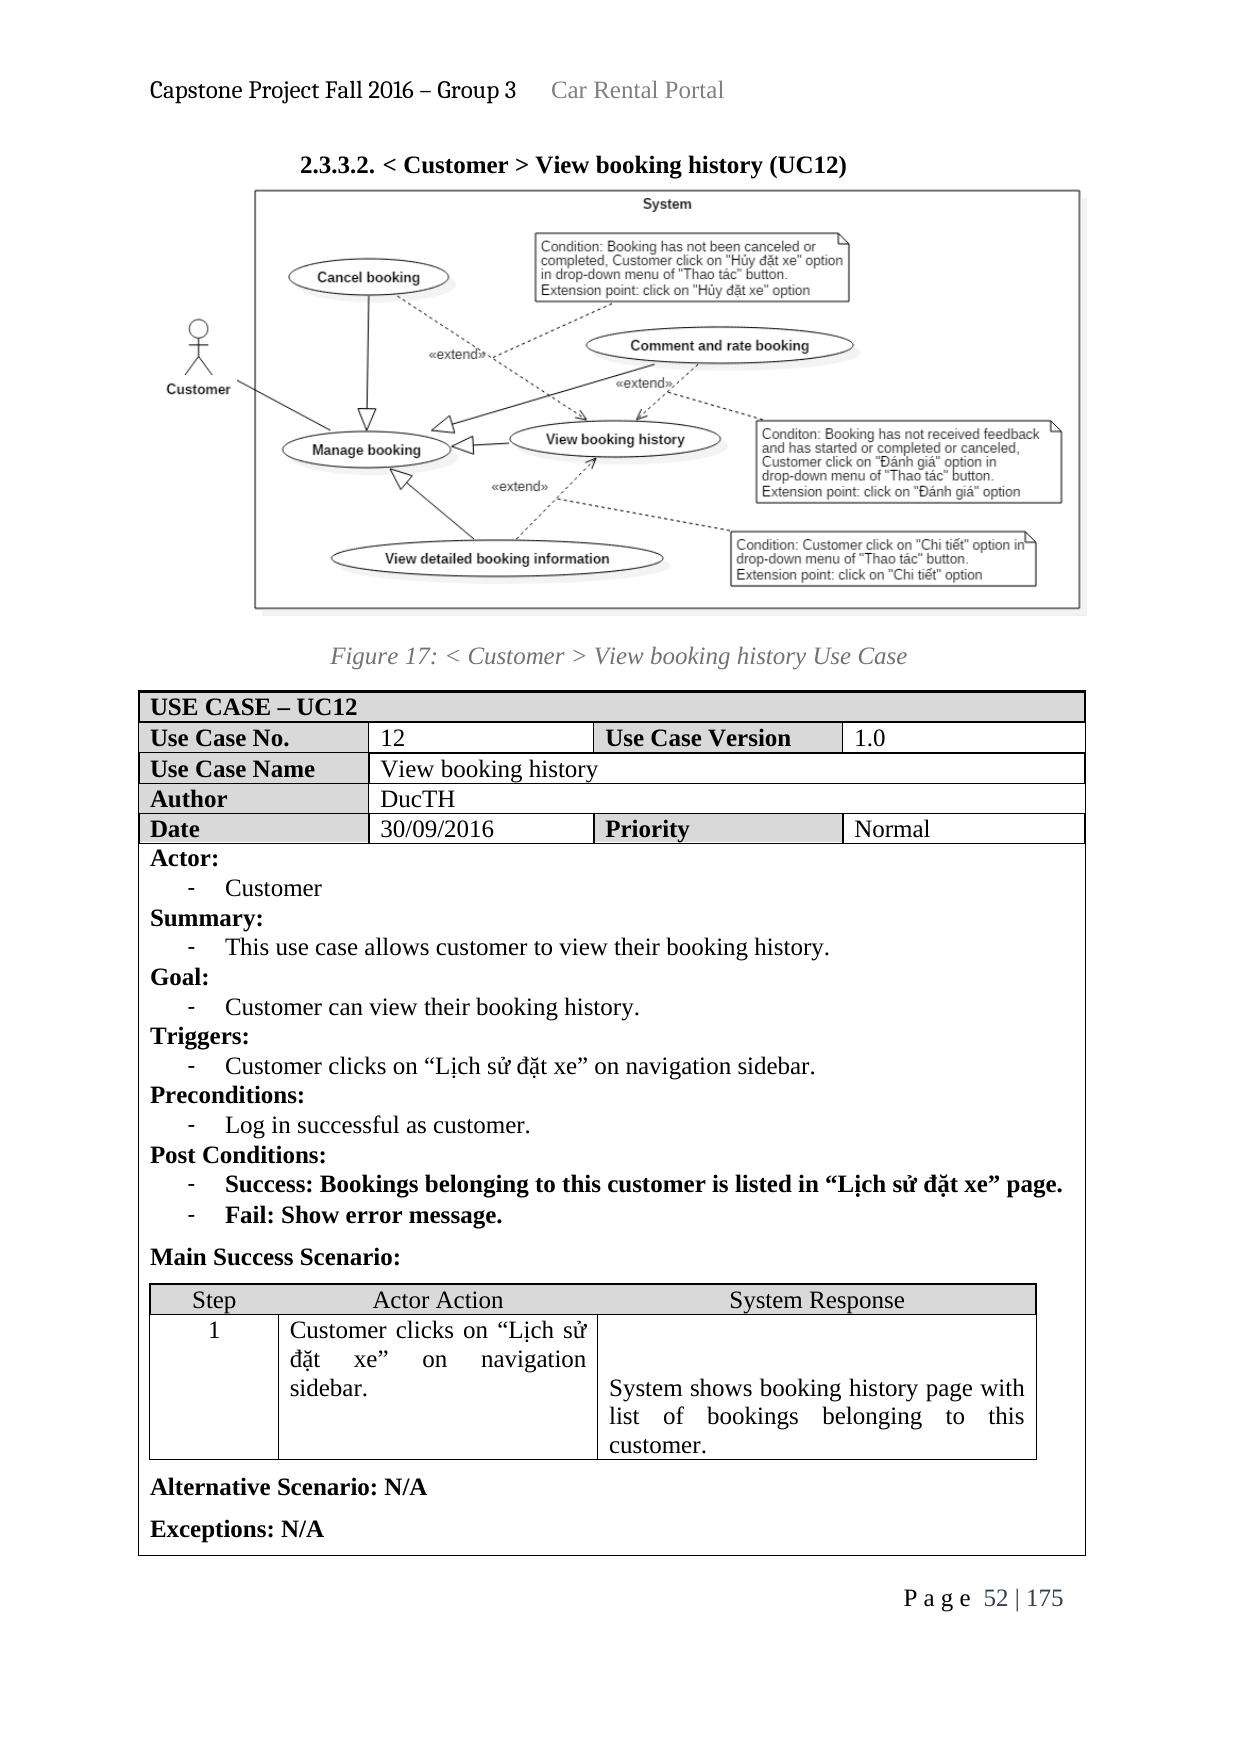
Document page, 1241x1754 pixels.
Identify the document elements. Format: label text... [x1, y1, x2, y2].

table_header USE CASE – UC12 [140, 693, 1084, 721]
picture [151, 181, 1089, 622]
subtitle < Customer > View booking history (UC12) [300, 150, 1090, 179]
table_cell Use Case No. [139, 723, 368, 752]
table_cell 30/09/2016 [370, 814, 593, 842]
text Figure 17: < Customer > View booking history Use Case [150, 641, 1090, 669]
table_cell 12 [369, 723, 593, 752]
table_cell Priority [595, 814, 842, 842]
table_cell View booking history [370, 754, 1084, 783]
table_cell Use Case Name [140, 753, 368, 783]
table_cell 1.0 [843, 723, 1085, 752]
table_cell Date [140, 814, 368, 842]
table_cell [139, 844, 1085, 1555]
table_cell Author [139, 784, 368, 813]
table_cell Use Case Version [594, 723, 842, 752]
table_cell DucTH [369, 784, 1085, 813]
table_cell Normal [844, 814, 1084, 842]
